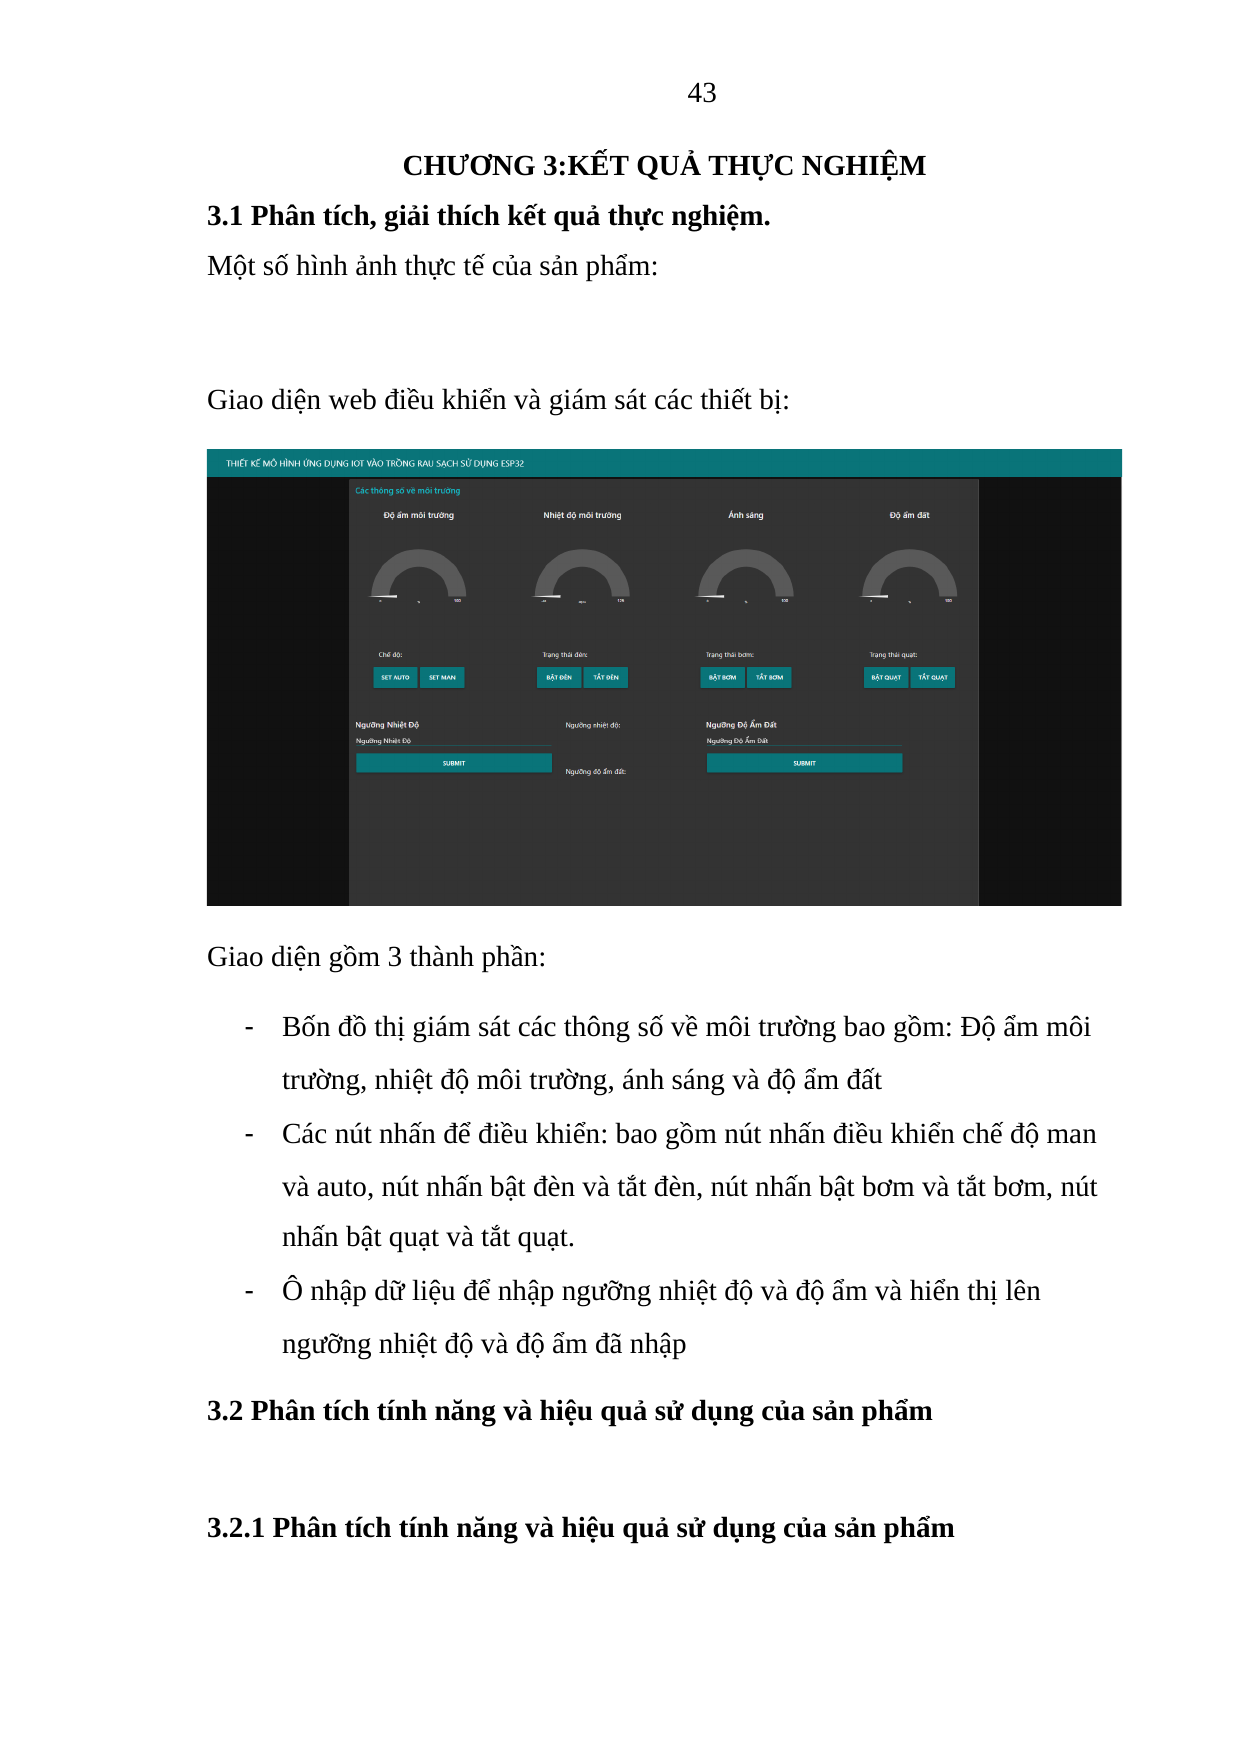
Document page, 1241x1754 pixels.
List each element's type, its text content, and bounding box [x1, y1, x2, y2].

subtitle Phân tích tính năng và hiệu quả sử dụng của sản phẩm [207, 1510, 1122, 1544]
list Các nút nhấn để điều khiển: bao gồm nút nhấn điều khiển chế độ man và auto, nút nhấn bật đèn và tắt đèn, nút nhấn bật bơm và tắt bơm, nút nhấn bật quạt và tắt quạt. [244, 1112, 1122, 1253]
text Giao diện gồm 3 thành phần: [207, 939, 1122, 972]
picture [206, 449, 1123, 906]
text Một số hình ảnh thực tế của sản phẩm: [207, 248, 1122, 282]
subtitle KẾT QUẢ THỰC NGHIỆM [207, 148, 1122, 181]
text Giao diện web điều khiển và giám sát các thiết bị: [207, 382, 1122, 416]
subtitle Phân tích tính năng và hiệu quả sử dụng của sản phẩm [207, 1393, 1122, 1427]
list Bốn đồ thị giám sát các thông số về môi trường bao gồm: Độ ẩm môi trường, nhiệt độ môi trường, ánh sáng và độ ẩm đất [244, 1006, 1122, 1096]
list Ô nhập dữ liệu để nhập ngưỡng nhiệt độ và độ ẩm và hiển thị lên ngưỡng nhiệt độ và độ ẩm đã nhập [244, 1269, 1122, 1359]
subtitle Phân tích, giải thích kết quả thực nghiệm. [207, 198, 1122, 232]
